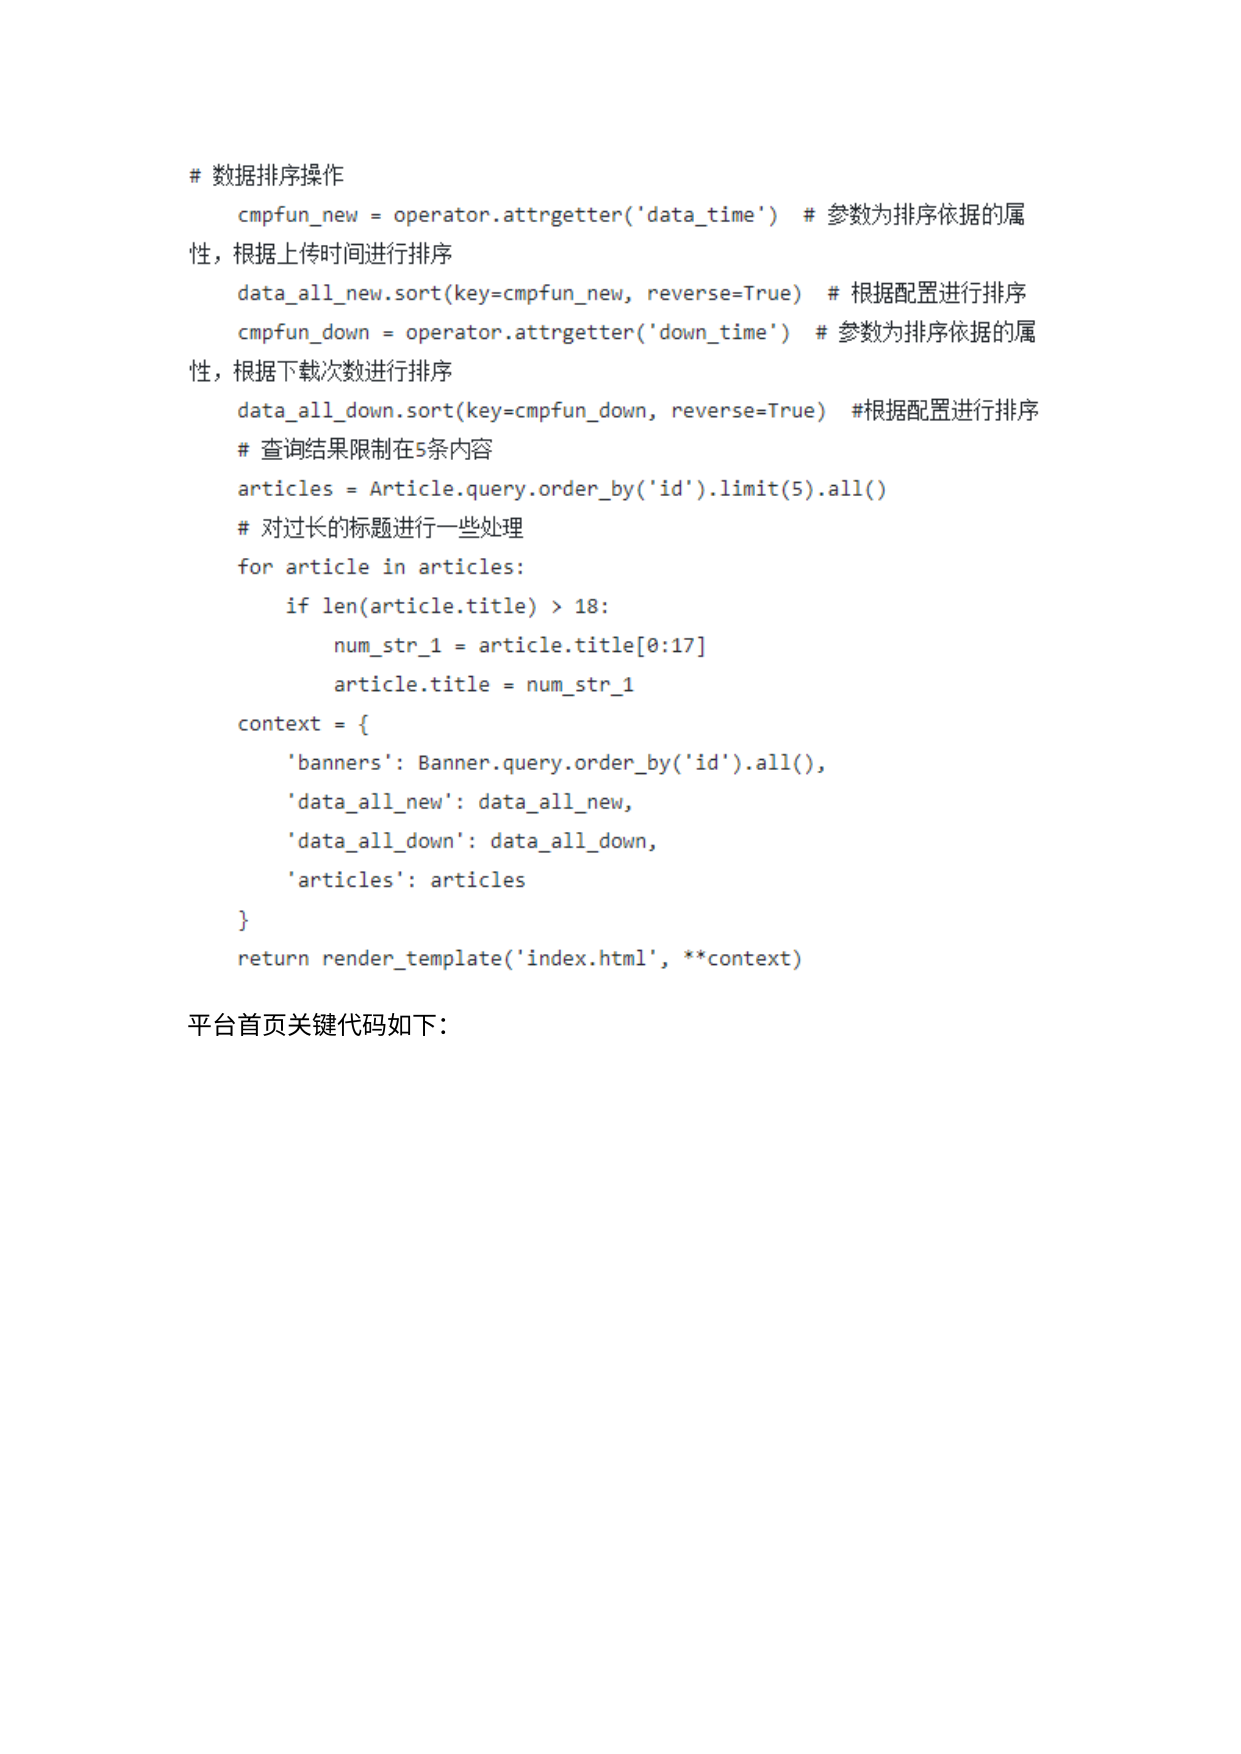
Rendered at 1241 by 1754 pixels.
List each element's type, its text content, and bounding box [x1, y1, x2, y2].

picture [187, 162, 1046, 975]
text 平台首页关键代码如下： [187, 991, 1053, 1056]
